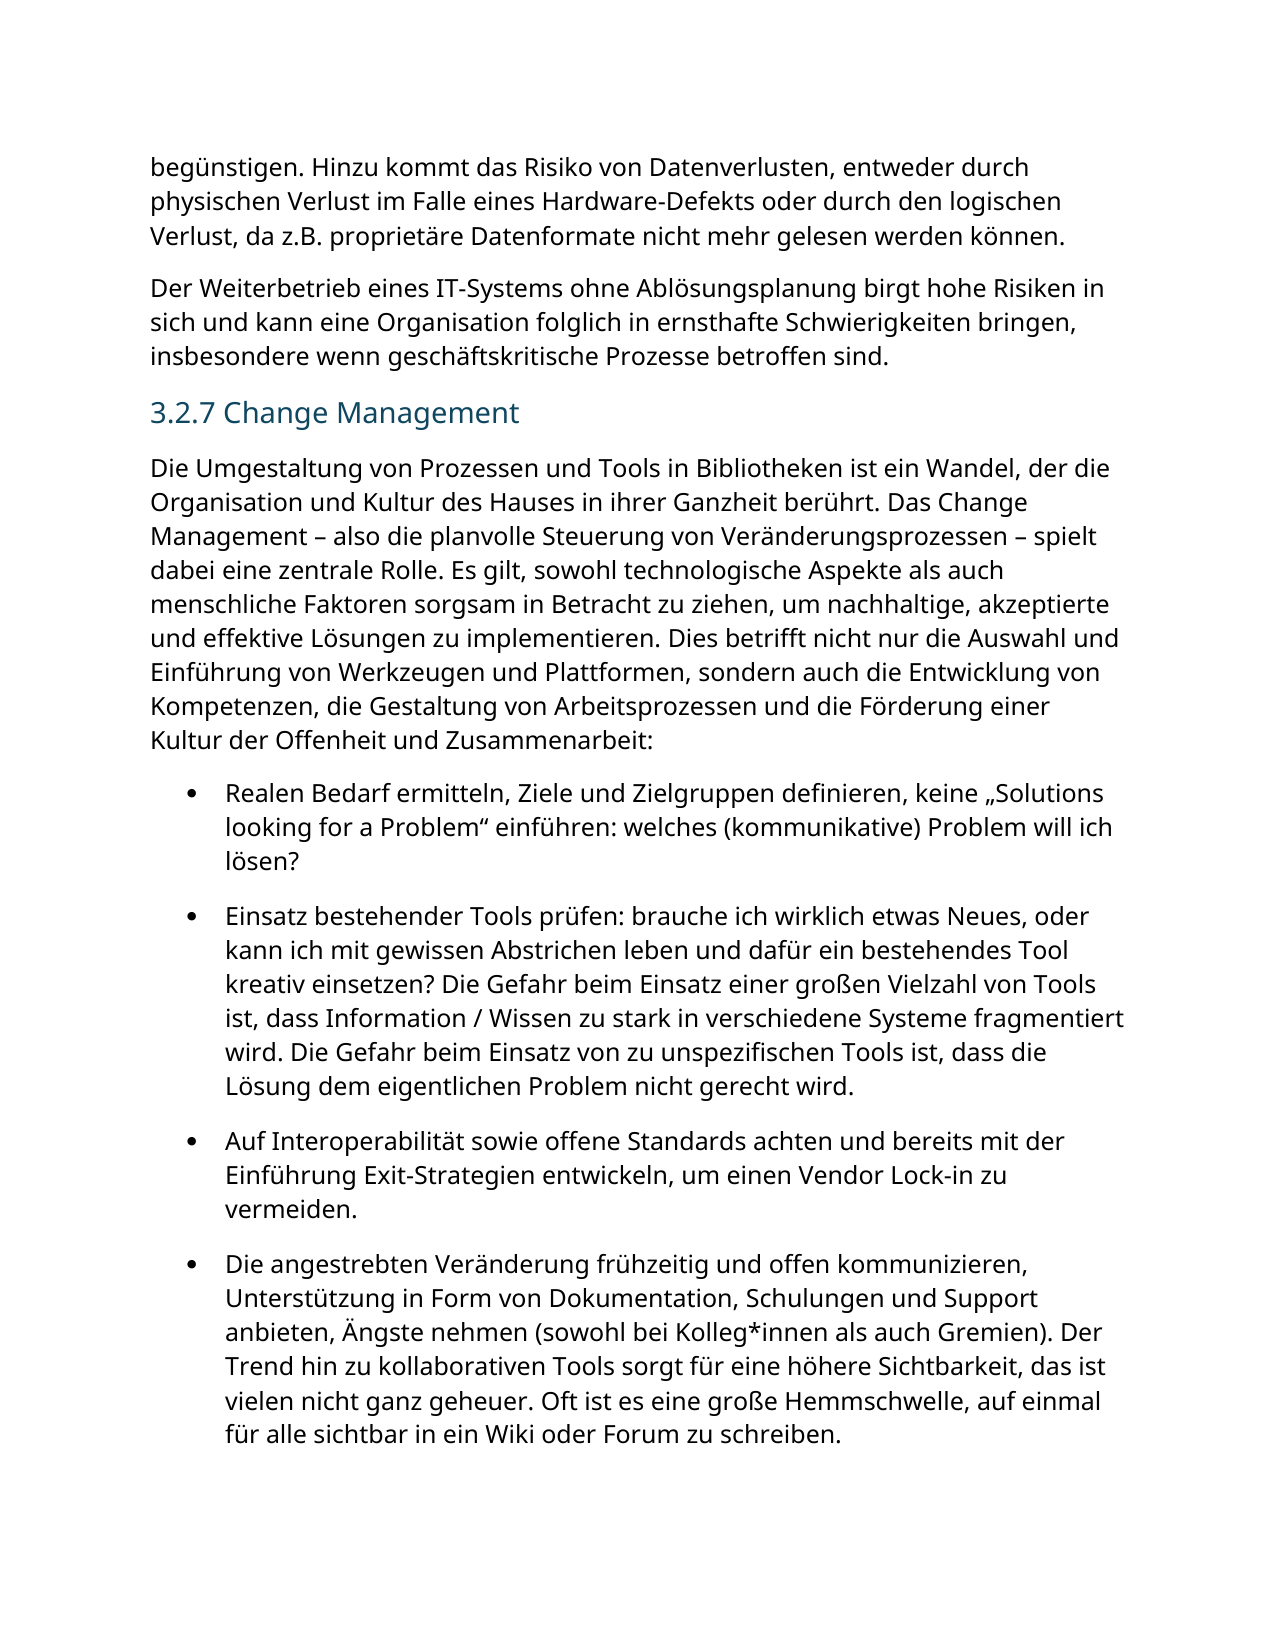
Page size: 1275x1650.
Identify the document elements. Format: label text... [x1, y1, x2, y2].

list Realen Bedarf ermitteln, Ziele und Zielgruppen definieren, keine „Solutions looking for a Problem“ einführen: welches (kommunikative) Problem will ich lösen? [187, 776, 1125, 878]
list Einsatz bestehender Tools prüfen: brauche ich wirklich etwas Neues, oder kann ich mit gewissen Abstrichen leben und dafür ein bestehendes Tool kreativ einsetzen? Die Gefahr beim Einsatz einer großen Vielzahl von Tools ist, dass Information / Wissen zu stark in verschiedene Systeme fragmentiert wird. Die Gefahr beim Einsatz von zu unspezifischen Tools ist, dass die Lösung dem eigentlichen Problem nicht gerecht wird. [187, 899, 1125, 1103]
list Die angestrebten Veränderung frühzeitig und offen kommunizieren, Unterstützung in Form von Dokumentation, Schulungen und Support anbieten, Ängste nehmen (sowohl bei Kolleg*innen als auch Gremien). Der Trend hin zu kollaborativen Tools sorgt für eine höhere Sichtbarkeit, das ist vielen nicht ganz geheuer. Oft ist es eine große Hemmschwelle, auf einmal für alle sichtbar in ein Wiki oder Forum zu schreiben. [187, 1247, 1125, 1451]
list Auf Interoperabilität sowie offene Standards achten und bereits mit der Einführung Exit-Strategien entwickeln, um einen Vendor Lock-in zu vermeiden. [187, 1124, 1125, 1226]
subtitle 3.2.7 Change Management [150, 392, 1125, 432]
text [150, 150, 1125, 252]
text Die Umgestaltung von Prozessen und Tools in Bibliotheken ist ein Wandel, der die Organisation und Kultur des Hauses in ihrer Ganzheit berührt. Das Change Management – also die planvolle Steuerung von Veränderungsprozessen – spielt dabei eine zentrale Rolle. Es gilt, sowohl technologische Aspekte als auch menschliche Faktoren sorgsam in Betracht zu ziehen, um nachhaltige, akzeptierte und effektive Lösungen zu implementieren. Dies betrifft nicht nur die Auswahl und Einführung von Werkzeugen und Plattformen, sondern auch die Entwicklung von Kompetenzen, die Gestaltung von Arbeitsprozessen und die Förderung einer Kultur der Offenheit und Zusammenarbeit: [150, 450, 1125, 757]
text Der Weiterbetrieb eines IT-Systems ohne Ablösungsplanung birgt hohe Risiken in sich und kann eine Organisation folglich in ernsthafte Schwierigkeiten bringen, insbesondere wenn geschäftskritische Prozesse betroffen sind. [150, 271, 1125, 373]
